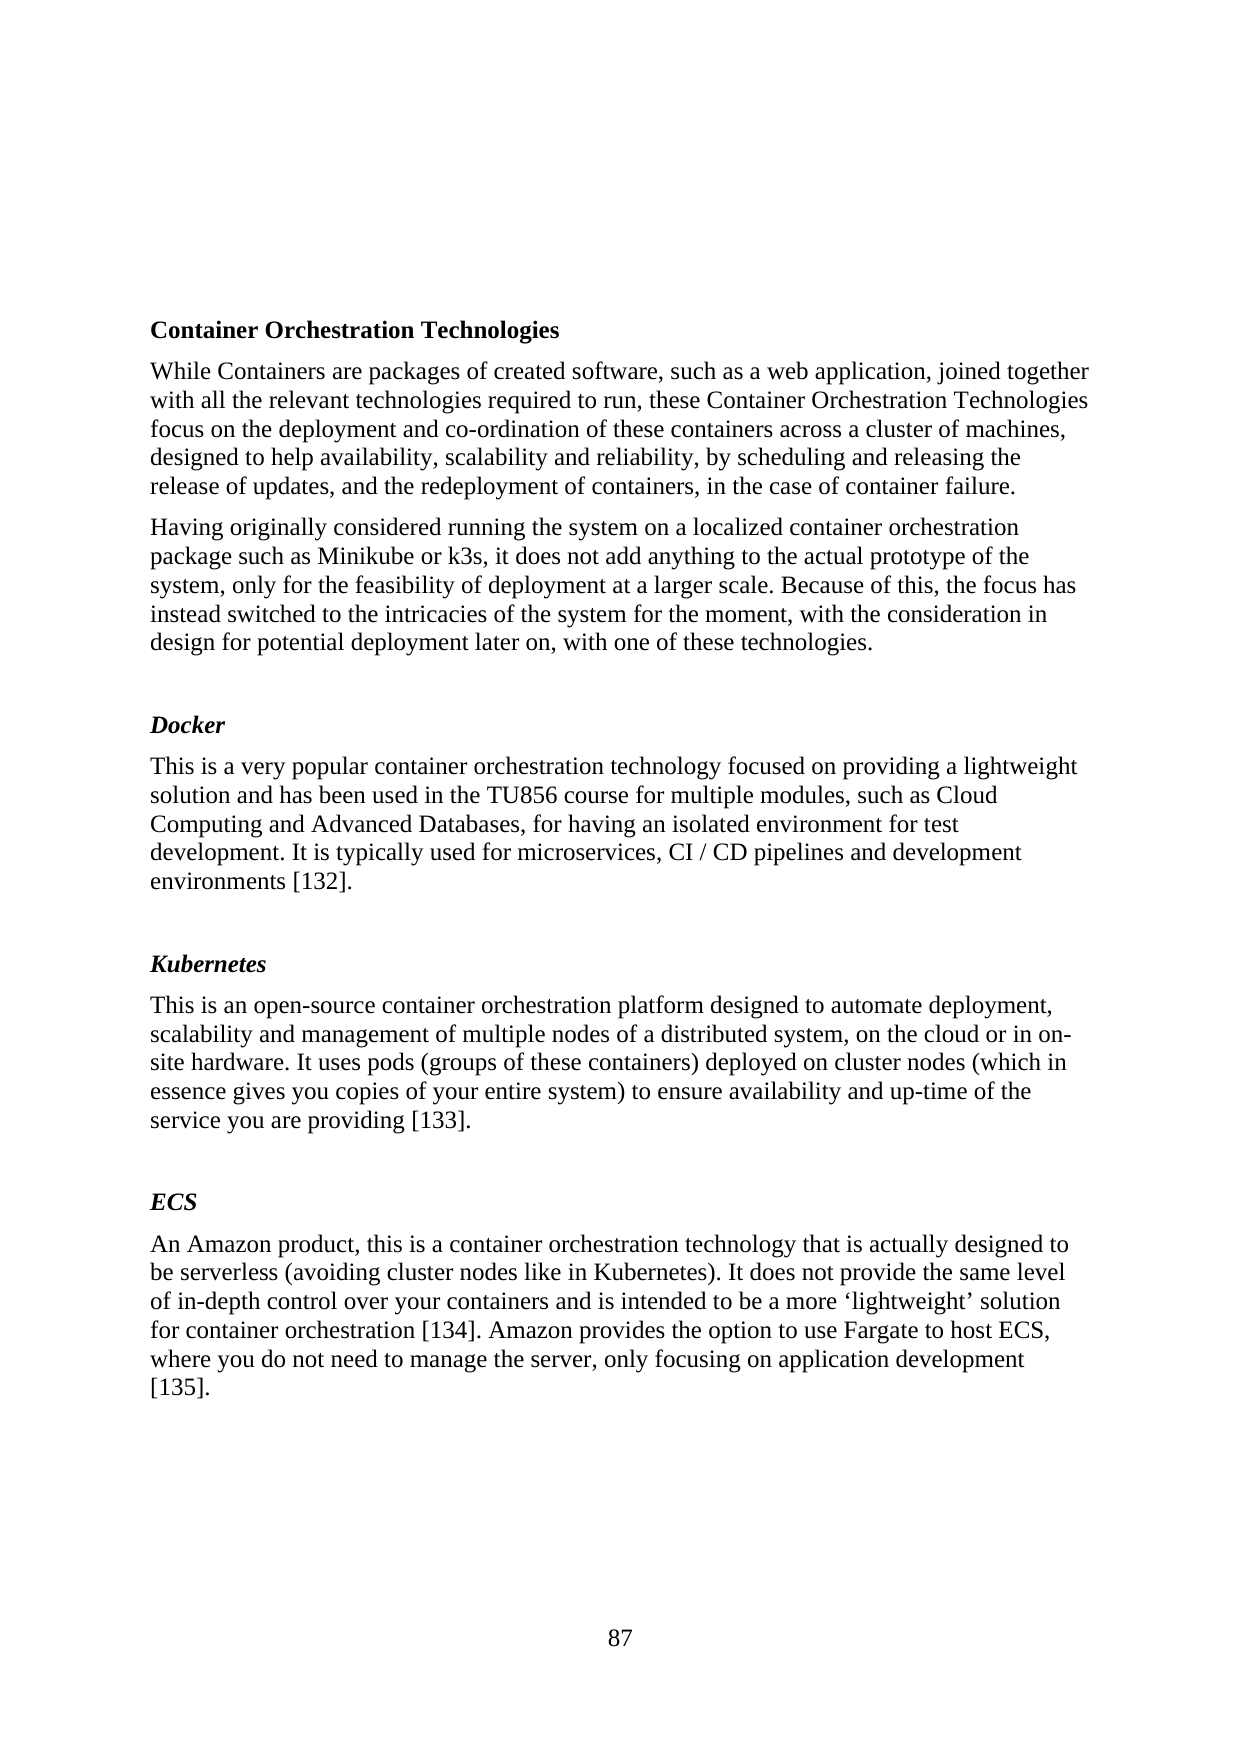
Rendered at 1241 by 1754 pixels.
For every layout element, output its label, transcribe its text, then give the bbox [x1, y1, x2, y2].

text While Containers are packages of created software, such as a web application, joined together with all the relevant technologies required to run, these Container Orchestration Technologies focus on the deployment and co-ordination of these containers across a cluster of machines, designed to help availability, scalability and reliability, by scheduling and releasing the release of updates, and the redeployment of containers, in the case of container failure. [150, 356, 1090, 500]
text This is an open-source container orchestration platform designed to automate deployment, scalability and management of multiple nodes of a distributed system, on the cloud or in on-site hardware. It uses pods (groups of these containers) deployed on cluster nodes (which in essence gives you copies of your entire system) to ensure availability and up-time of the service you are providing [133]. [150, 990, 1090, 1134]
text Having originally considered running the system on a localized container orchestration package such as Minikube or k3s, it does not add anything to the actual prototype of the system, only for the feasibility of deployment at a larger scale. Because of this, the focus has instead switched to the intricacies of the system for the moment, with the consideration in design for potential deployment later on, with one of these technologies. [150, 512, 1090, 656]
text Kubernetes [150, 949, 1090, 977]
text Container Orchestration Technologies [150, 315, 1090, 344]
text An Amazon product, this is a container orchestration technology that is actually designed to be serverless (avoiding cluster nodes like in Kubernetes). It does not provide the same level of in-depth control over your containers and is intended to be a more ‘lightweight’ solution for container orchestration [134]. Amazon provides the option to use Fargate to host ECS, where you do not need to manage the server, only focusing on application development [135]. [150, 1229, 1090, 1401]
text This is a very popular container orchestration technology focused on providing a lightweight solution and has been used in the TU856 course for multiple modules, such as Cloud Computing and Advanced Databases, for having an isolated environment for test development. It is typically used for microservices, CI / CD pipelines and development environments [132]. [150, 751, 1090, 895]
text ECS [150, 1187, 1090, 1216]
text Docker [150, 710, 1090, 739]
